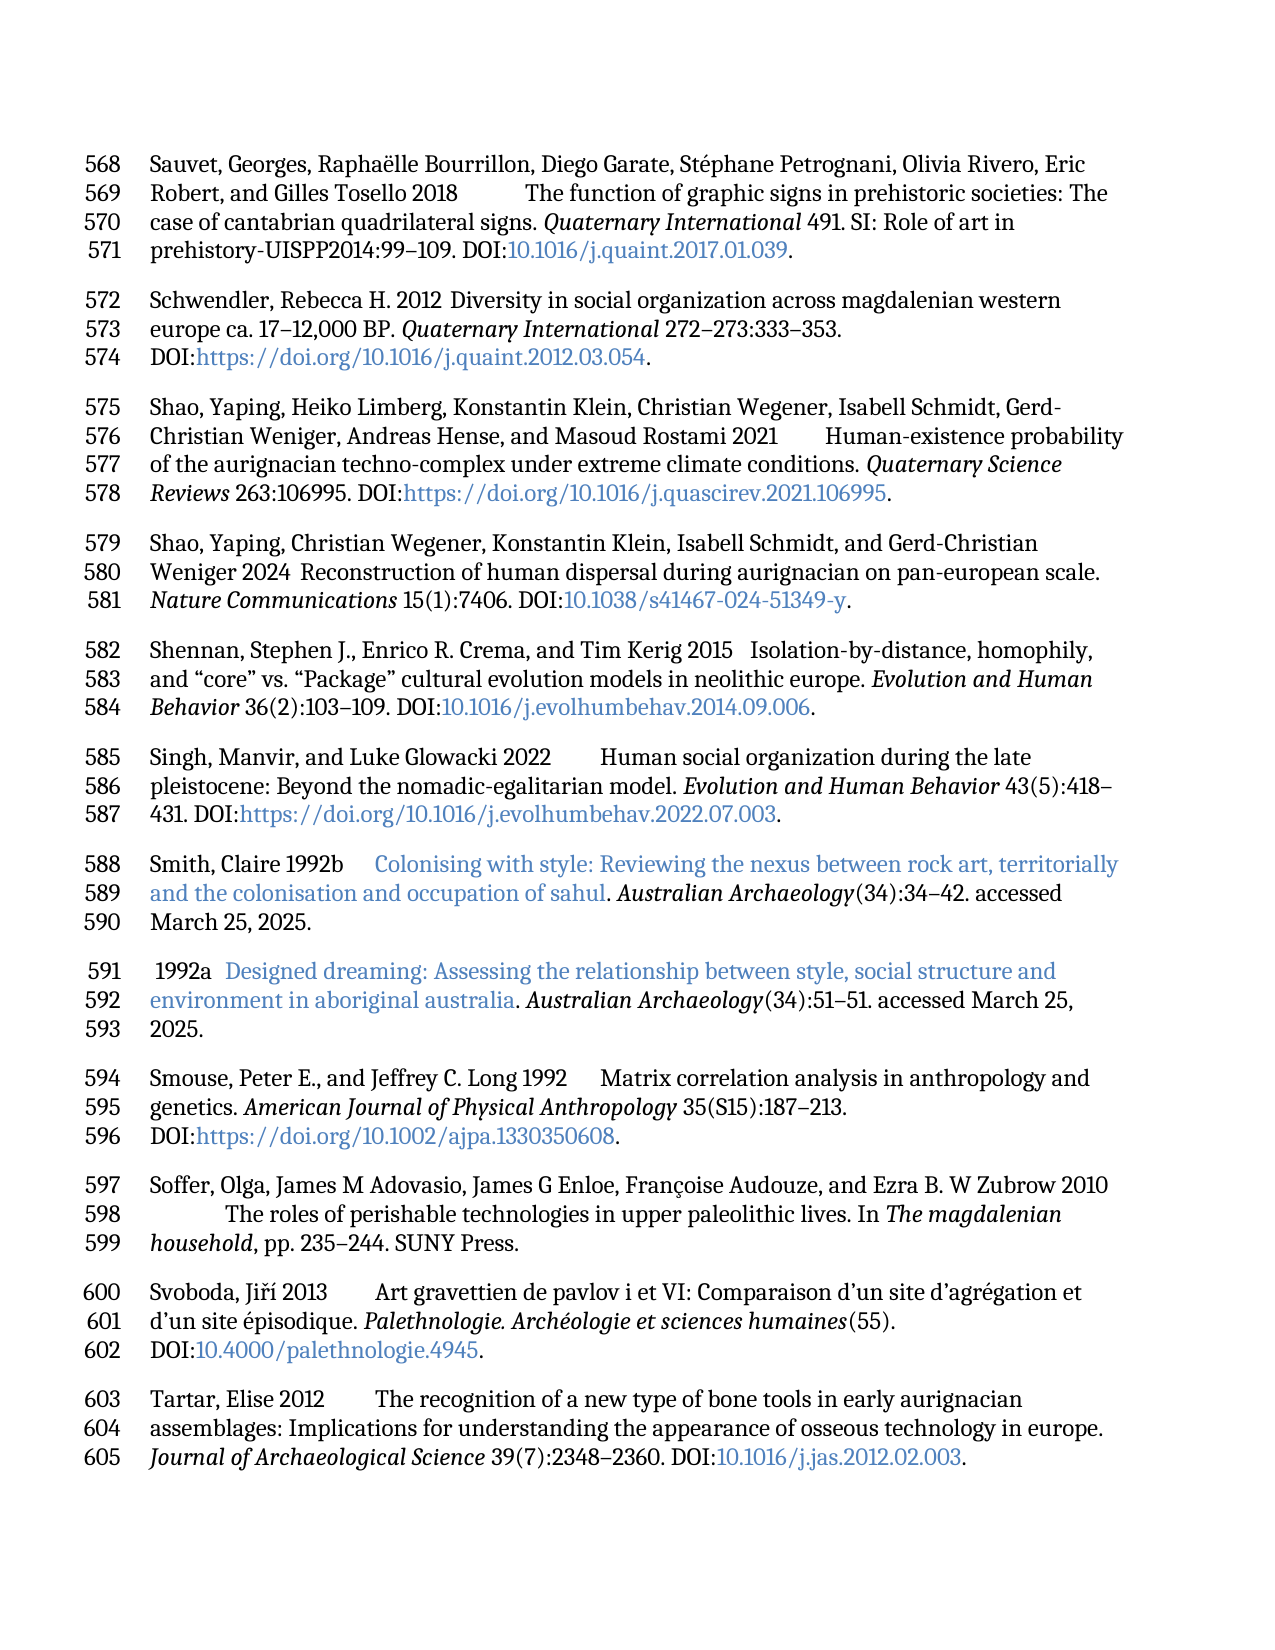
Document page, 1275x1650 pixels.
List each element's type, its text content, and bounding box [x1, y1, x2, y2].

text Shao, Yaping, Heiko Limberg, Konstantin Klein, Christian Wegener, Isabell Schmidt, Gerd-Christian Weniger, Andreas Hense, and Masoud Rostami 2021 Human-existence probability of the aurignacian techno-complex under extreme climate conditions. Quaternary Science Reviews 263:106995. DOI:https://doi.org/10.1016/j.quascirev.2021.106995. [150, 393, 1125, 508]
text Tartar, Elise 2012 The recognition of a new type of bone tools in early aurignacian assemblages: Implications for understanding the appearance of osseous technology in europe. Journal of Archaeological Science 39(7):2348–2360. DOI:10.1016/j.jas.2012.02.003. [150, 1385, 1125, 1472]
text Svoboda, Jiří 2013 Art gravettien de pavlov i et VI: Comparaison d’un site d’agrégation et d’un site épisodique. Palethnologie. Archéologie et sciences humaines(55). DOI:10.4000/palethnologie.4945. [150, 1278, 1125, 1364]
text Soffer, Olga, James M Adovasio, James G Enloe, Françoise Audouze, and Ezra B. W Zubrow 2010 The roles of perishable technologies in upper paleolithic lives. In The magdalenian household, pp. 235–244. SUNY Press. [150, 1171, 1125, 1257]
text Schwendler, Rebecca H. 2012 Diversity in social organization across magdalenian western europe ca. 17–12,000 BP. Quaternary International 272–273:333–353. DOI:https://doi.org/10.1016/j.quaint.2012.03.054. [150, 286, 1125, 372]
text Singh, Manvir, and Luke Glowacki 2022 Human social organization during the late pleistocene: Beyond the nomadic-egalitarian model. Evolution and Human Behavior 43(5):418–431. DOI:https://doi.org/10.1016/j.evolhumbehav.2022.07.003. [150, 743, 1125, 829]
text Shennan, Stephen J., Enrico R. Crema, and Tim Kerig 2015 Isolation-by-distance, homophily, and “core” vs. “Package” cultural evolution models in neolithic europe. Evolution and Human Behavior 36(2):103–109. DOI:10.1016/j.evolhumbehav.2014.09.006. [150, 636, 1125, 722]
text Shao, Yaping, Christian Wegener, Konstantin Klein, Isabell Schmidt, and Gerd-Christian Weniger 2024 Reconstruction of human dispersal during aurignacian on pan-european scale. Nature Communications 15(1):7406. DOI:10.1038/s41467-024-51349-y. [150, 529, 1125, 615]
text Smouse, Peter E., and Jeffrey C. Long 1992 Matrix correlation analysis in anthropology and genetics. American Journal of Physical Anthropology 35(S15):187–213. DOI:https://doi.org/10.1002/ajpa.1330350608. [150, 1064, 1125, 1150]
text 1992a Designed dreaming: Assessing the relationship between style, social structure and environment in aboriginal australia. Australian Archaeology(34):51–51. accessed March 25, 2025. [150, 957, 1125, 1043]
text Sauvet, Georges, Raphaëlle Bourrillon, Diego Garate, Stéphane Petrognani, Olivia Rivero, Eric Robert, and Gilles Tosello 2018 The function of graphic signs in prehistoric societies: The case of cantabrian quadrilateral signs. Quaternary International 491. SI: Role of art in prehistory-UISPP2014:99–109. DOI:10.1016/j.quaint.2017.01.039. [150, 150, 1125, 265]
text Smith, Claire 1992b Colonising with style: Reviewing the nexus between rock art, territorially and the colonisation and occupation of sahul. Australian Archaeology(34):34–42. accessed March 25, 2025. [150, 850, 1125, 936]
